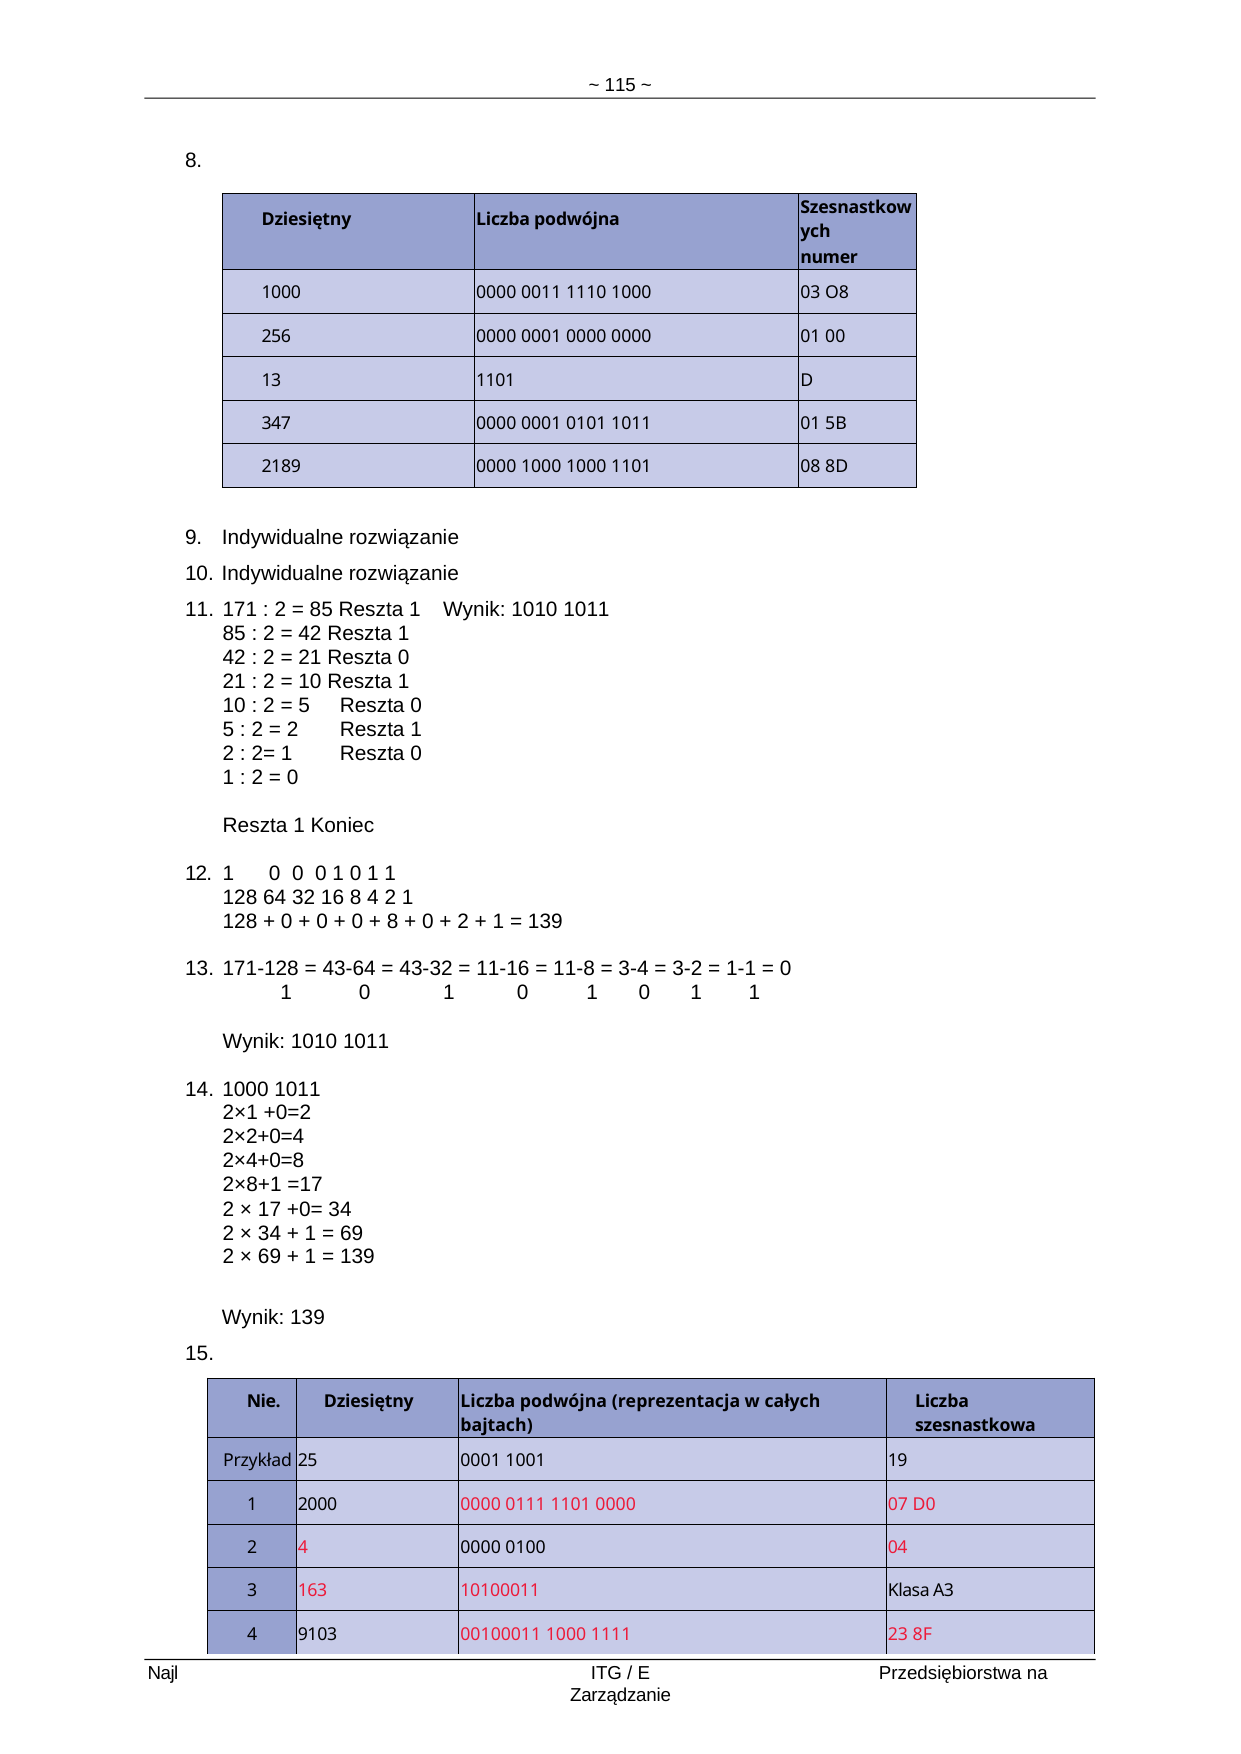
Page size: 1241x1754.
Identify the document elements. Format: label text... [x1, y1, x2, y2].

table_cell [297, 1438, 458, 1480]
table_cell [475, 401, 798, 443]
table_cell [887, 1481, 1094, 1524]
text 21 : 2 = 10 Reszta 1 [222, 669, 1138, 693]
text 2 × 17 +0= 34 [222, 1196, 1138, 1220]
text 2×4+0=8 [222, 1148, 1138, 1172]
text 2×1 +0=2 [222, 1101, 1138, 1124]
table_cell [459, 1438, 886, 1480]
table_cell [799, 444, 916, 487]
list Indywidualne rozwiązanie [185, 561, 1138, 585]
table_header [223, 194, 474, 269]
text 42 : 2 = 21 Reszta 0 [222, 645, 1138, 669]
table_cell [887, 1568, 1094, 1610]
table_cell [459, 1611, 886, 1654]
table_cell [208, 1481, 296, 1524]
text 10 : 2 = 5 Reszta 0 [222, 693, 1138, 717]
list 171-128 = 43-64 = 43-32 = 11-16 = 11-8 = 3-4 = 3-2 = 1-1 = 0 [185, 957, 1138, 981]
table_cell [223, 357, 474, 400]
text 2 × 34 + 1 = 69 [222, 1220, 1138, 1244]
list 1000 1011 [185, 1077, 1138, 1101]
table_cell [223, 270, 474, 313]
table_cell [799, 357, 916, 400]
text 1 : 2 = 0 Reszta 1 Koniec [222, 765, 400, 837]
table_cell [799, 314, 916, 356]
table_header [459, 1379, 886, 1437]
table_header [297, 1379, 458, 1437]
text Wynik: 139 [222, 1304, 1138, 1328]
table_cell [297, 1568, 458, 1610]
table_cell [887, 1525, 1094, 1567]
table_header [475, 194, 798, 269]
list 1 0 0 0 1 0 1 1 [185, 861, 1138, 885]
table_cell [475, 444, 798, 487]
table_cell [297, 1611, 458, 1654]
text 5 : 2 = 2 Reszta 1 [222, 717, 1138, 741]
text Wynik: 1010 1011 [222, 1028, 1138, 1052]
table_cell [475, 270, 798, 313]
list Indywidualne rozwiązanie [185, 524, 1138, 548]
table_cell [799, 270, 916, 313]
text 1 0 1 0 1 0 1 1 [280, 981, 1138, 1004]
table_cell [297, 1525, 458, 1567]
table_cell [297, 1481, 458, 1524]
text 8. [185, 147, 1138, 171]
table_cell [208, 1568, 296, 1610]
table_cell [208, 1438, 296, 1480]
text 128 64 32 16 8 4 2 1 [222, 885, 1138, 909]
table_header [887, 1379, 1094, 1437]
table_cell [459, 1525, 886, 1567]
text 2 × 69 + 1 = 139 [222, 1244, 1138, 1268]
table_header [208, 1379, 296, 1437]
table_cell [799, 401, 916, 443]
text 128 + 0 + 0 + 0 + 8 + 0 + 2 + 1 = 139 [222, 909, 1138, 933]
text 2×8+1 =17 [222, 1172, 1138, 1196]
text 2 : 2= 1 Reszta 0 [222, 741, 1138, 765]
list 171 : 2 = 85 Reszta 1 Wynik: 1010 1011 [185, 597, 1138, 621]
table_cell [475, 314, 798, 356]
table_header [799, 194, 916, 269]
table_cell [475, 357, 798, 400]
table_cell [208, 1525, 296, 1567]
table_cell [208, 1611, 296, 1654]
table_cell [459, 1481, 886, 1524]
text 2×2+0=4 [222, 1124, 1138, 1148]
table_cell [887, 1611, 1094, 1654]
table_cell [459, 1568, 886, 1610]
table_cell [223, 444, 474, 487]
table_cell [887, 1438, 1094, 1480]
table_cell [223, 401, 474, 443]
text 85 : 2 = 42 Reszta 1 [222, 621, 1138, 645]
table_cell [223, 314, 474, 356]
